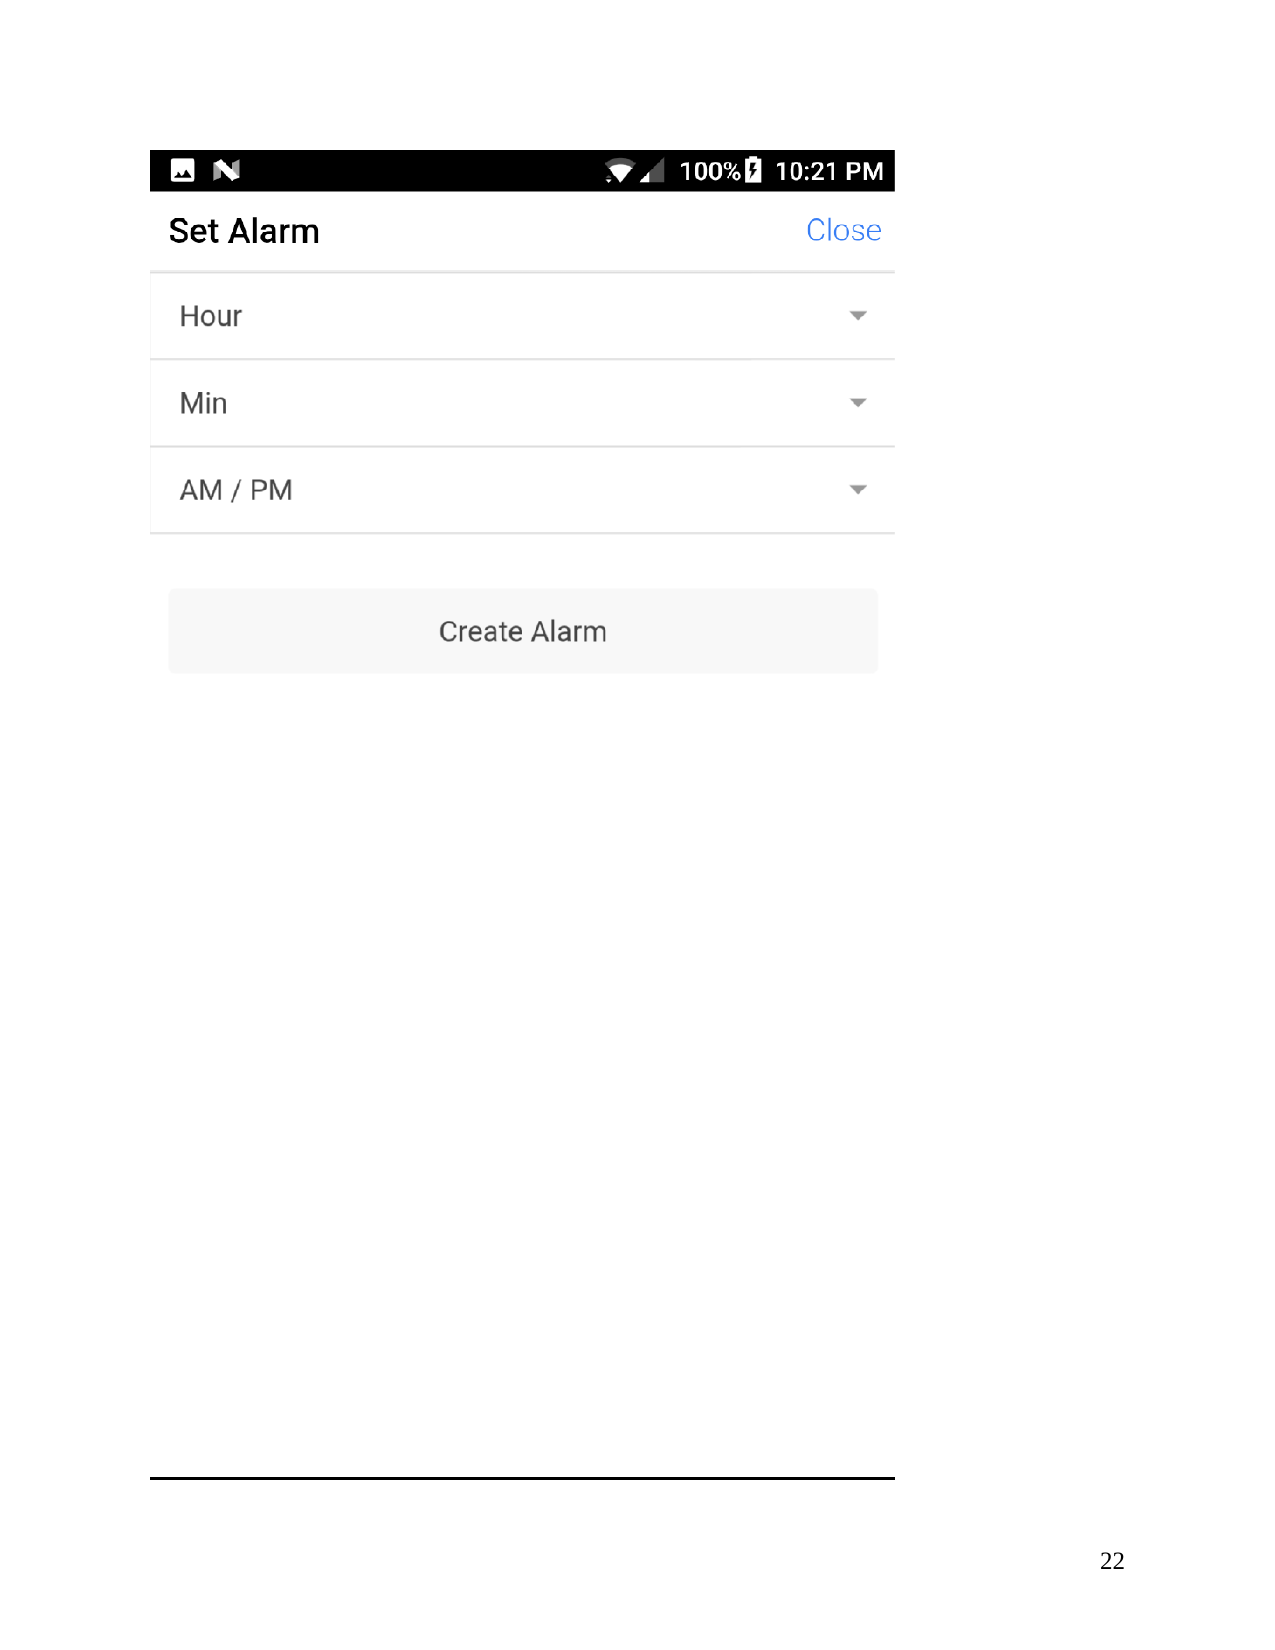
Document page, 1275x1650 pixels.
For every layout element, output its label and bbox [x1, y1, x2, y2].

picture [148, 150, 896, 1480]
